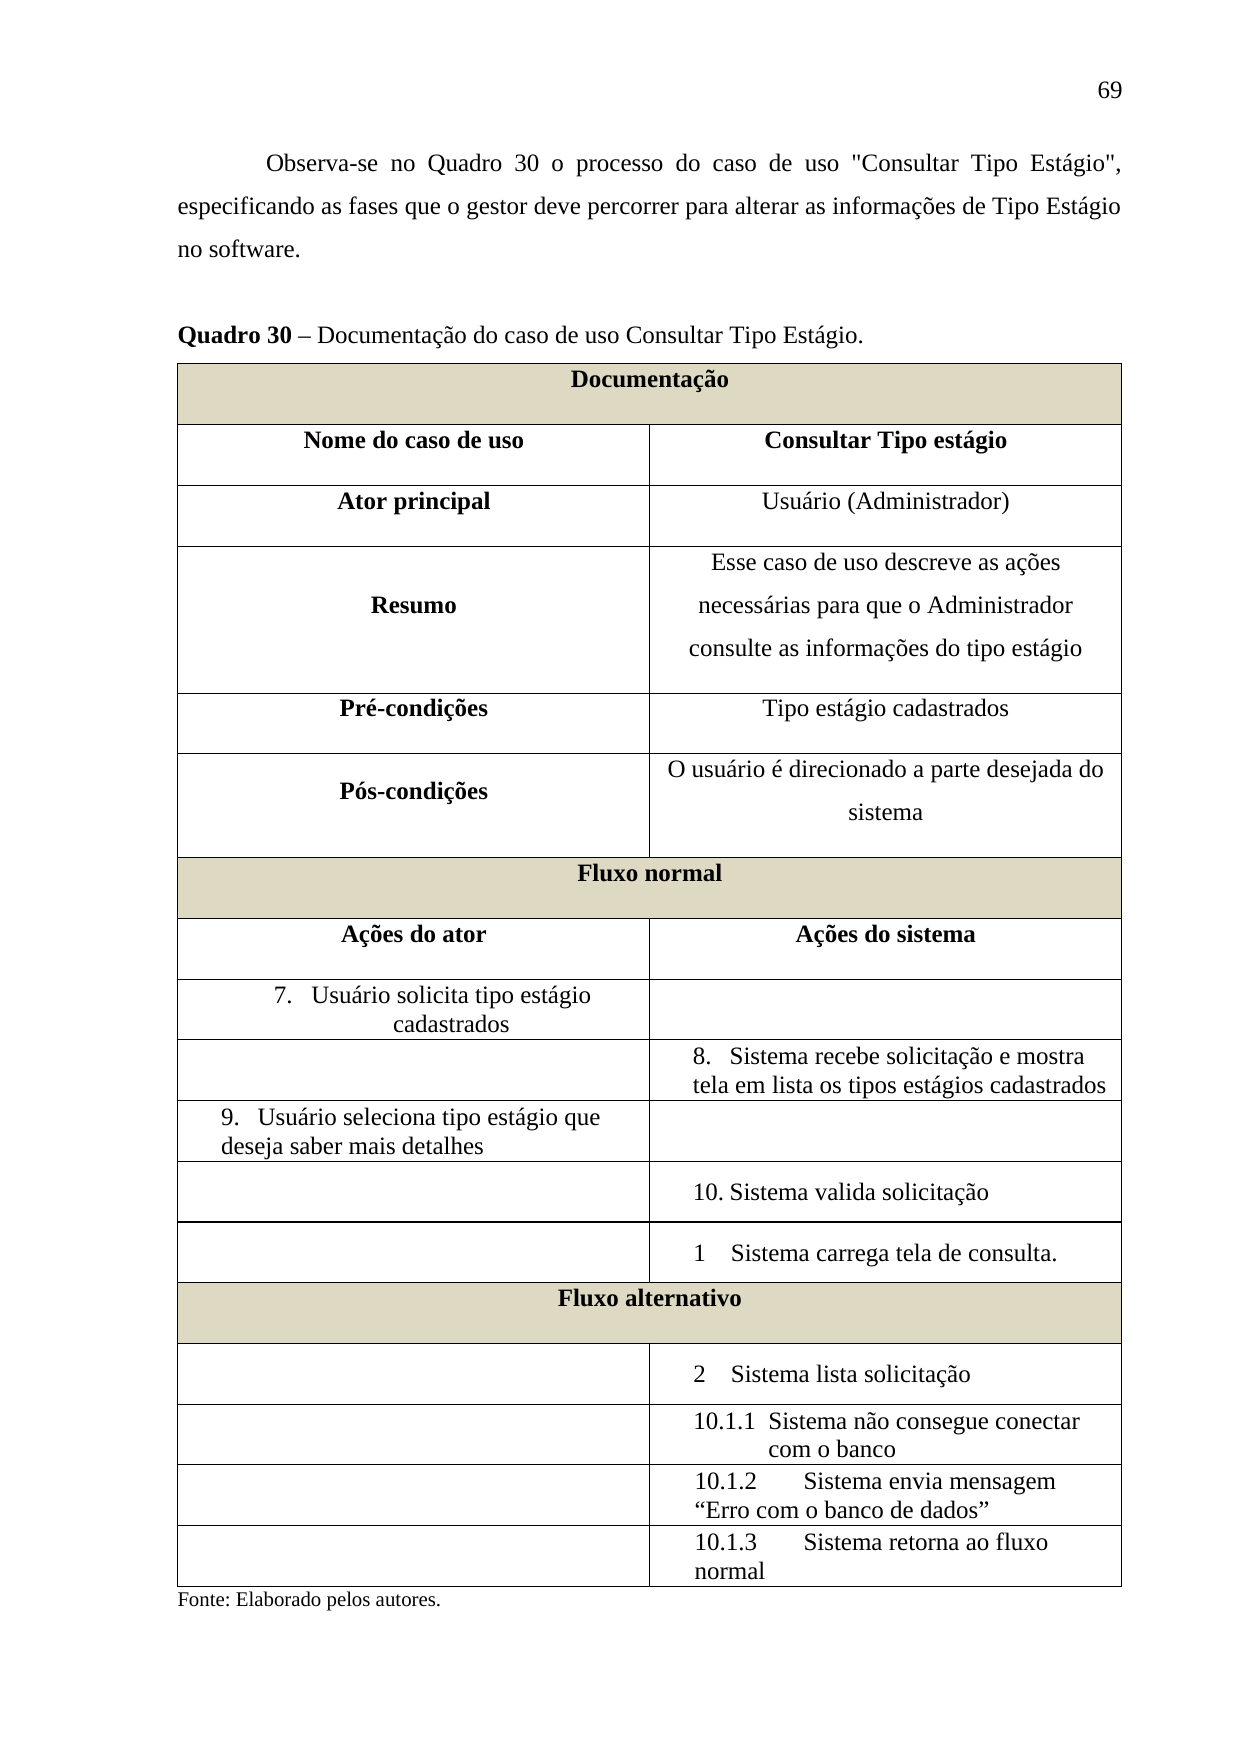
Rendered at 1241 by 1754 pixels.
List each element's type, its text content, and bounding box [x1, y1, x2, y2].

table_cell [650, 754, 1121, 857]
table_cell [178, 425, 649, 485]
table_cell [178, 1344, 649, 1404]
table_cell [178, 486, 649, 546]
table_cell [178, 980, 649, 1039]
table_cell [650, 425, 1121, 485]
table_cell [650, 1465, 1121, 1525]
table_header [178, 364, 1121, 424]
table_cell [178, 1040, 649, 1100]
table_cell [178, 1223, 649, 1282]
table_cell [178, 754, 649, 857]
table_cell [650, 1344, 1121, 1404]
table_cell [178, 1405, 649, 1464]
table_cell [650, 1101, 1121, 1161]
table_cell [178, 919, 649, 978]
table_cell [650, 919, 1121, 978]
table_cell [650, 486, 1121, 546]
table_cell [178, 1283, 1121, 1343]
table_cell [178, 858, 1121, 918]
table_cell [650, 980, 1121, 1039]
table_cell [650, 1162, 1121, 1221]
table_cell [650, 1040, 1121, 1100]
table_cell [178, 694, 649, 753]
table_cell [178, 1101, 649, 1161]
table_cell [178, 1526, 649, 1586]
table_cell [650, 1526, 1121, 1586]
text Observa-se no Quadro 30 o processo do caso de uso "Consultar Tipo Estágio", especificando as fases que o gestor deve percorrer para alterar as informações de Tipo Estágio no software. [177, 148, 1122, 263]
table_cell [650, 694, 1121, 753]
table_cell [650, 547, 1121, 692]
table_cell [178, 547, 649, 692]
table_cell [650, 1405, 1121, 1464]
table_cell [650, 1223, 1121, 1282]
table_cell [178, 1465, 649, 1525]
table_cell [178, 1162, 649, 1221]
text Fonte: Elaborado pelos autores. [177, 1587, 1122, 1611]
